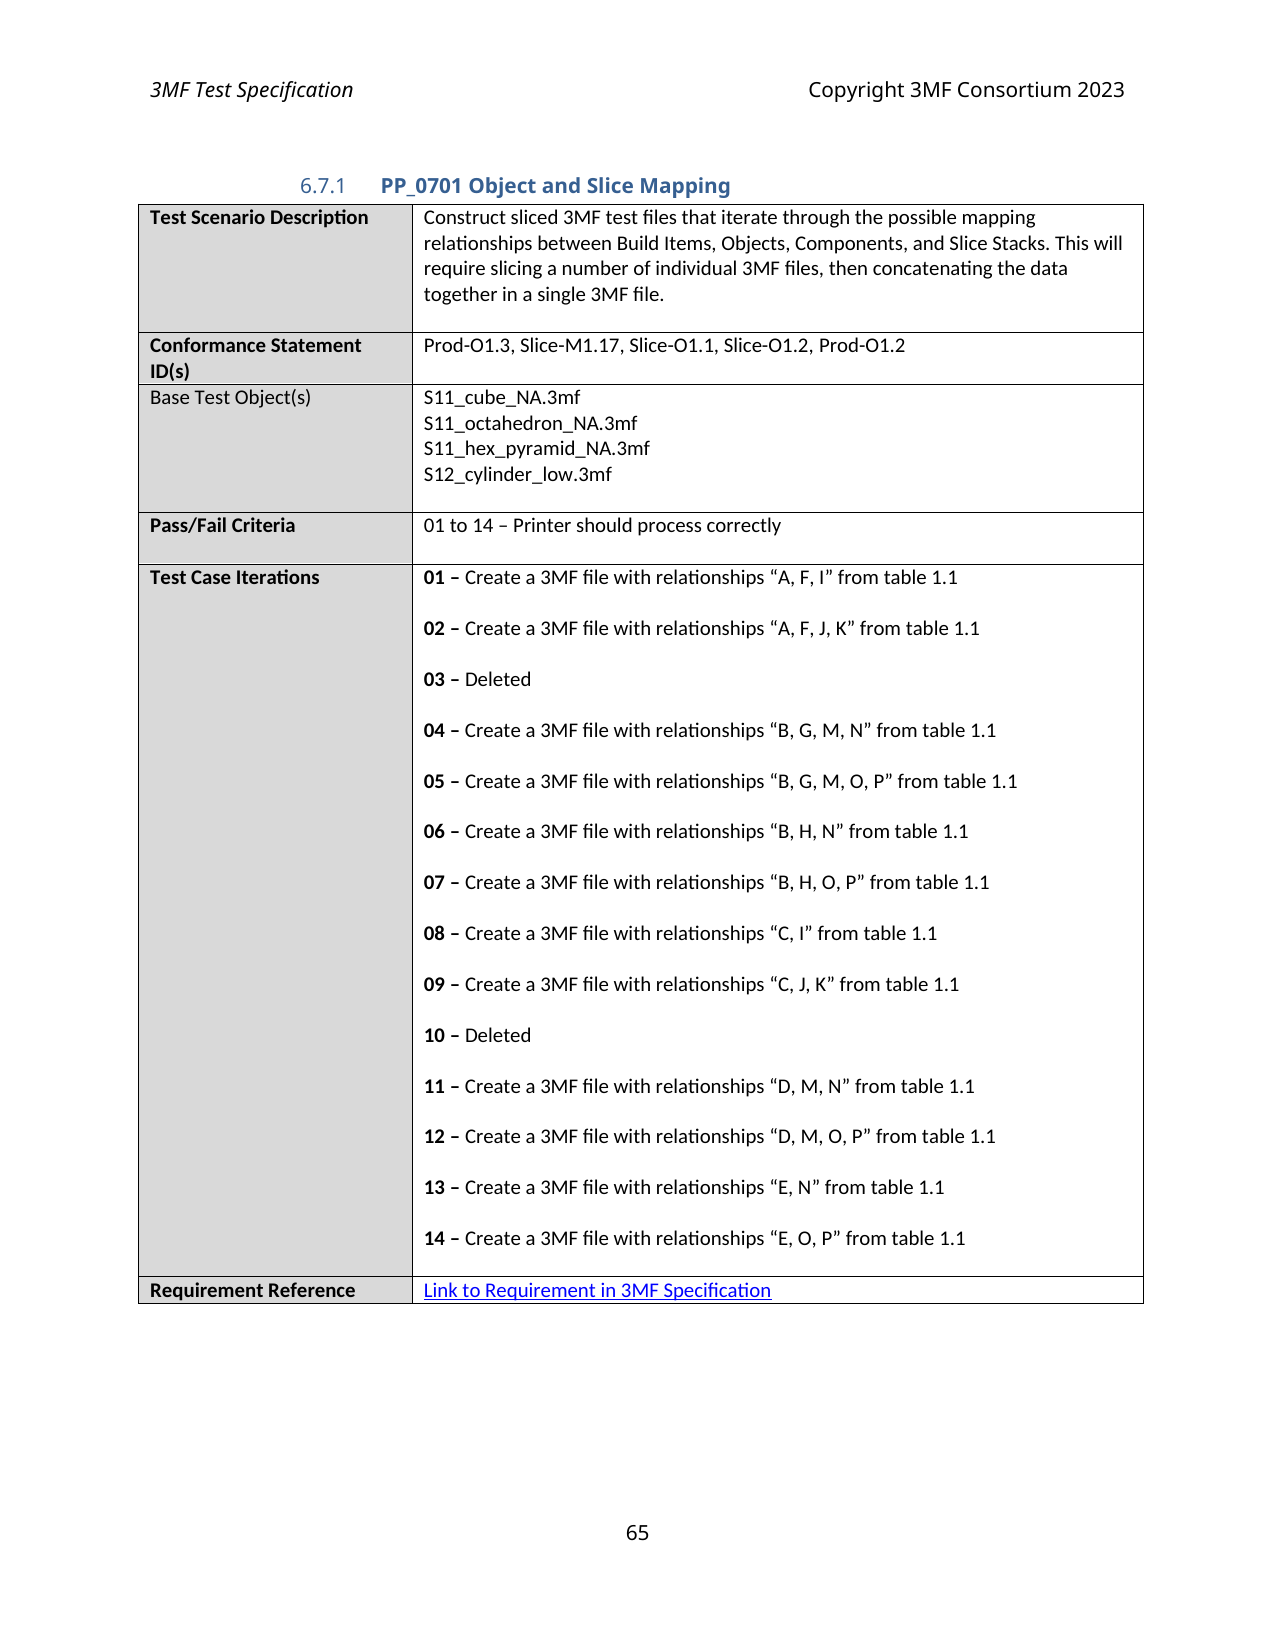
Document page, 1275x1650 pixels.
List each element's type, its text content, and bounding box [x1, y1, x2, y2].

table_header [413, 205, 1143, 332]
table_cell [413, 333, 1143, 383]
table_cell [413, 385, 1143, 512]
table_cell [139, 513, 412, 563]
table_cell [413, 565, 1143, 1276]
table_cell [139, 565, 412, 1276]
subtitle PP_0701 Object and Slice Mapping [300, 171, 1125, 199]
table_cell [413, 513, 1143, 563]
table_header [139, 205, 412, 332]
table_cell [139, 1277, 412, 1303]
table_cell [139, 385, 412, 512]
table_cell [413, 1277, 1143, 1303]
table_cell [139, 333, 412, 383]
